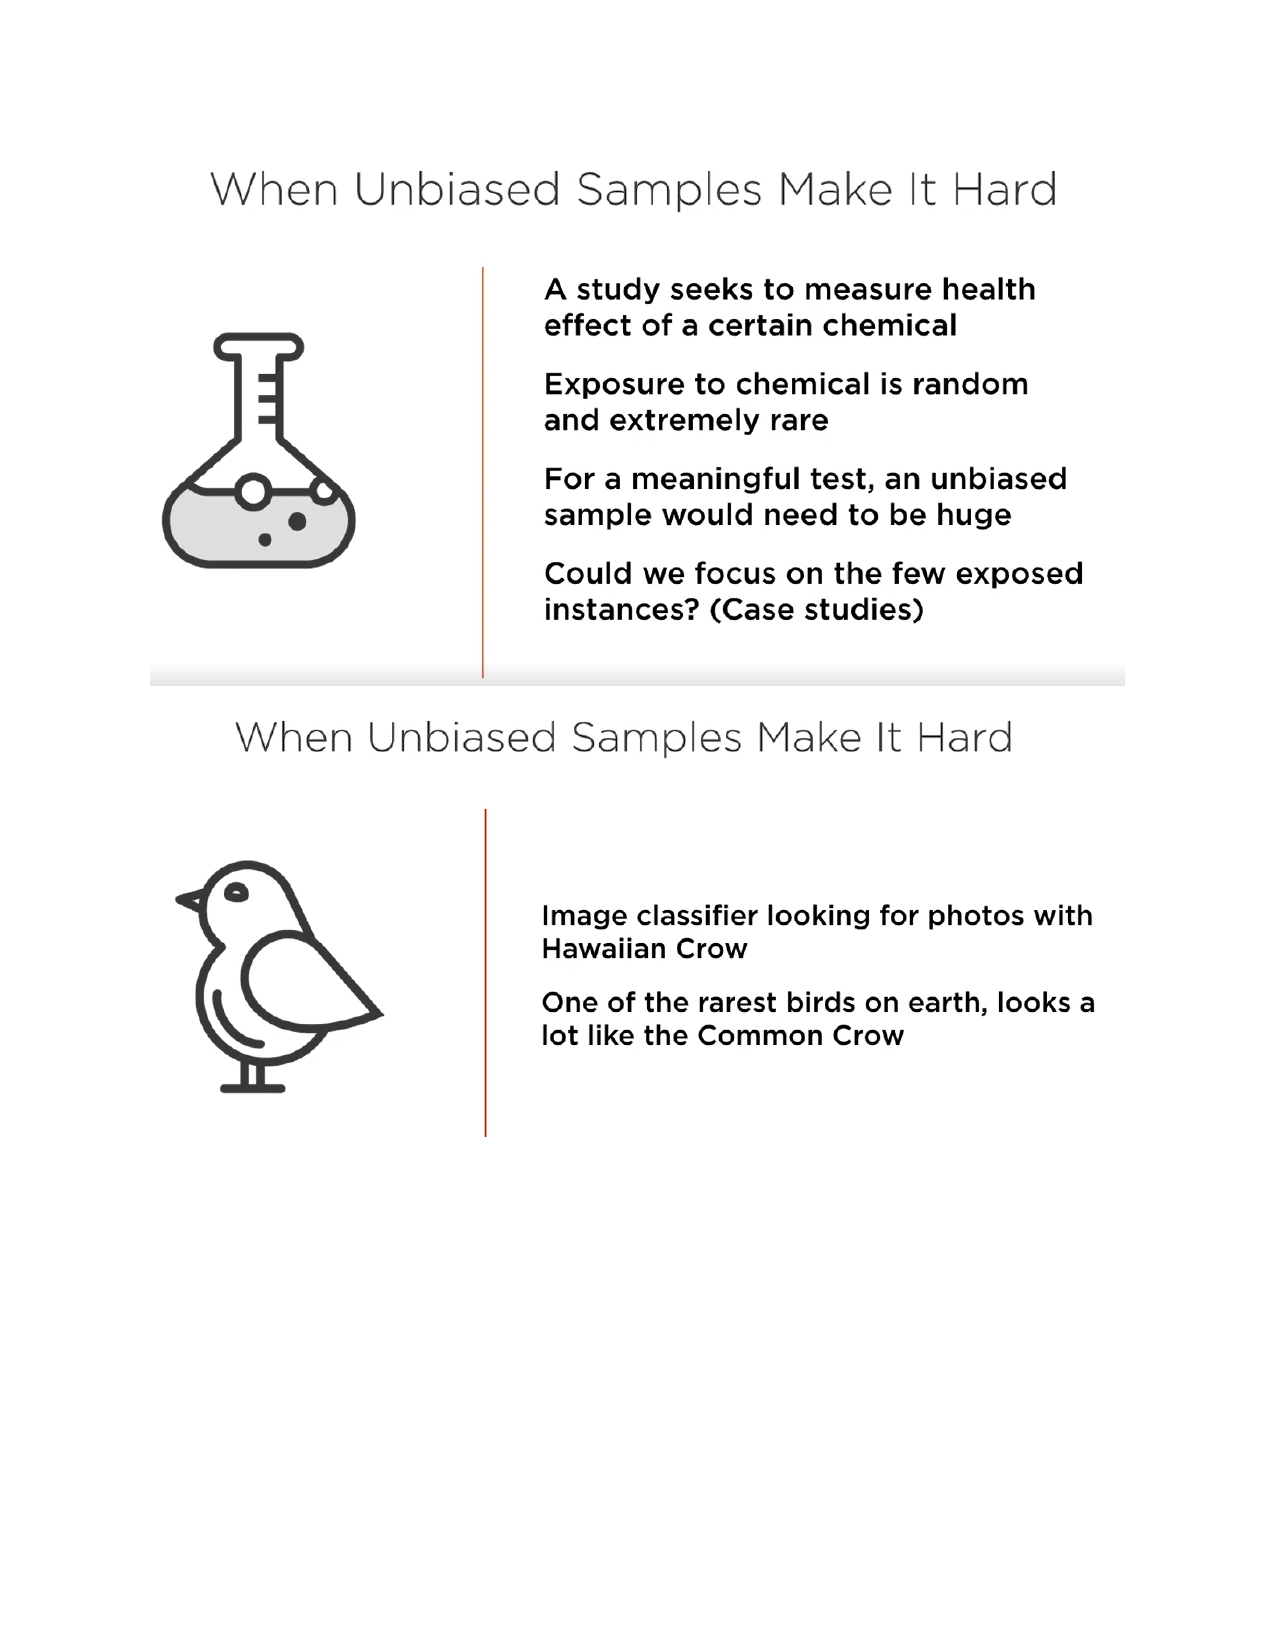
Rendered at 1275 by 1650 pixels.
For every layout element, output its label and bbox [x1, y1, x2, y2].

picture [150, 150, 1125, 686]
picture [150, 689, 1125, 1137]
